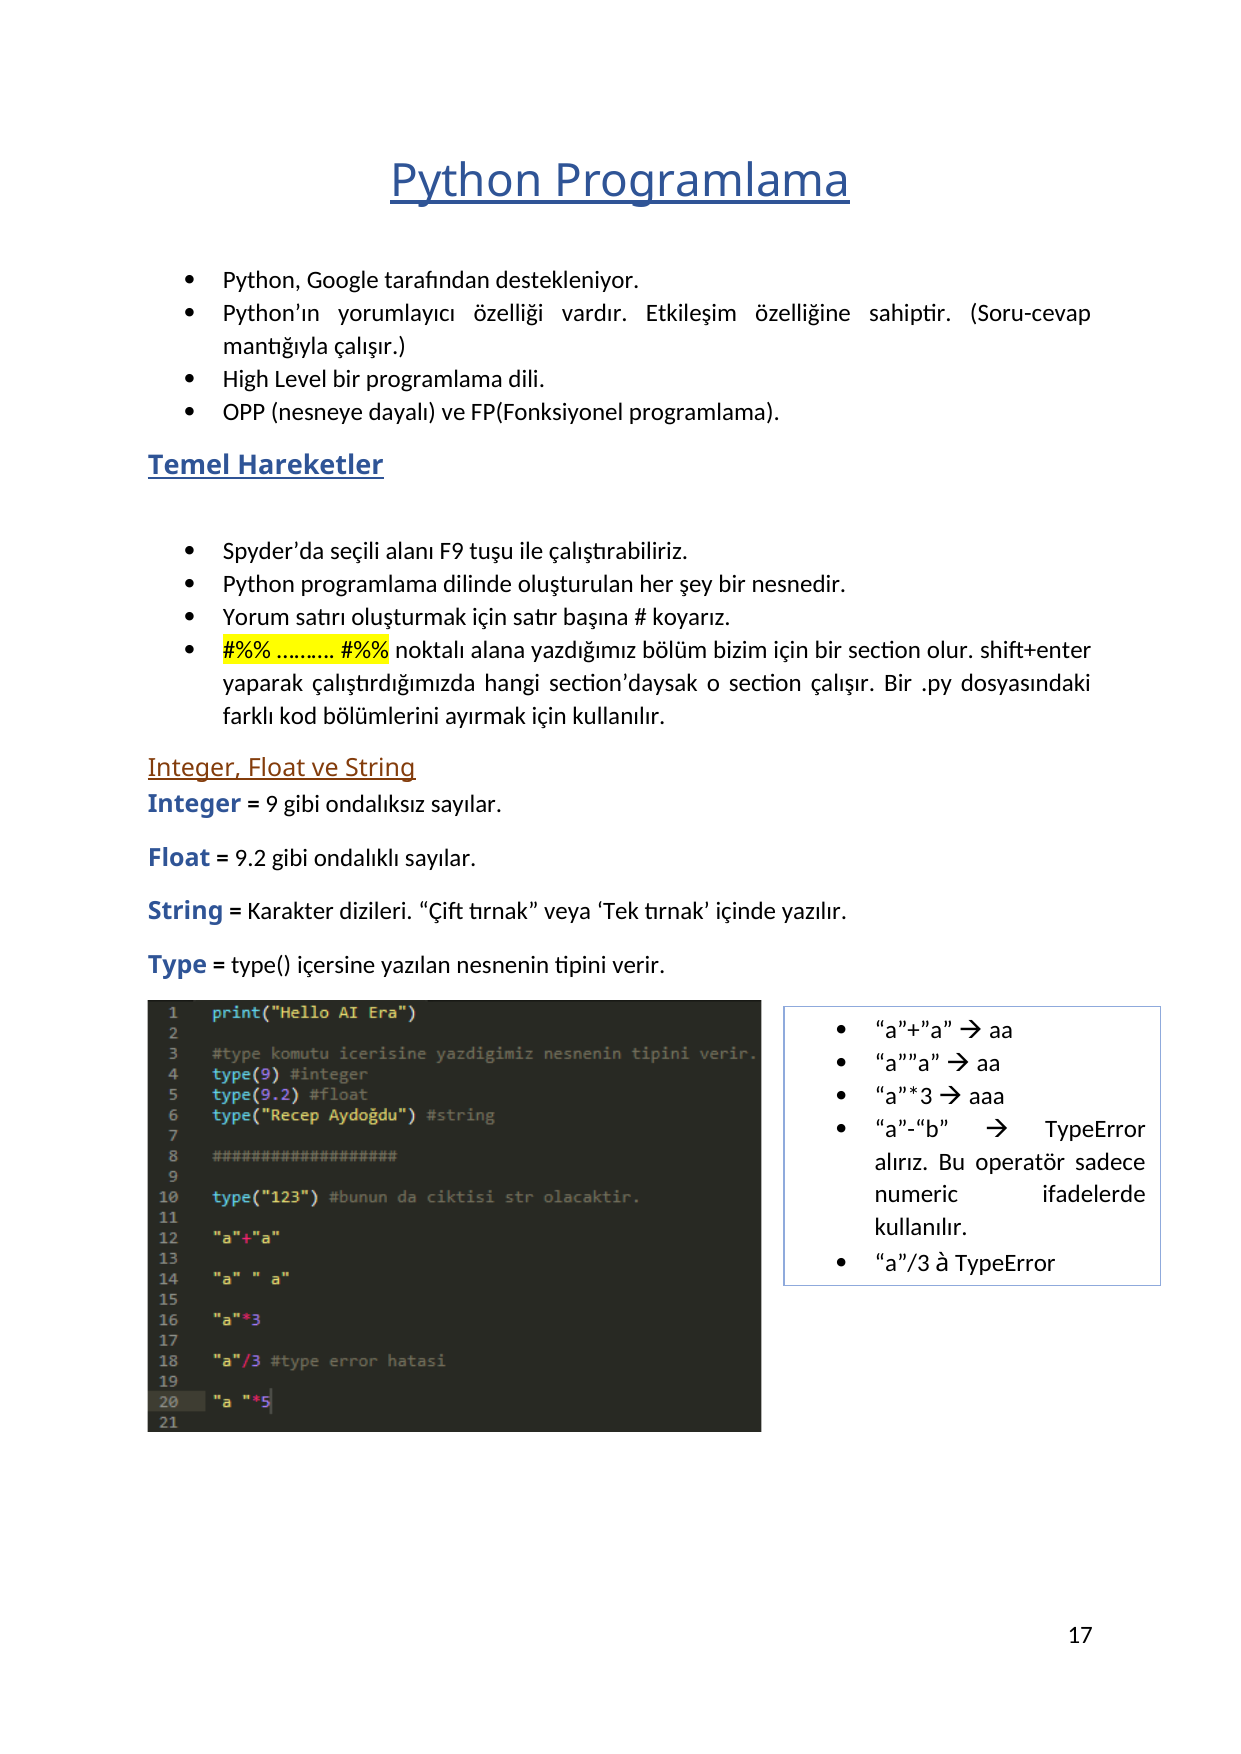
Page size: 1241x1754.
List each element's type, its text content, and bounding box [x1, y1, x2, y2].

list Python, Google tarafından destekleniyor. [185, 264, 1092, 295]
subtitle Integer, Float ve String [148, 749, 1092, 783]
list #%% ………. #%% noktalı alana yazdığımız bölüm bizim için bir section olur. shift+enter yaparak çalıştırdığımızda hangi section’daysak o section çalışır. Bir .py dosyasındaki farklı kod bölümlerini ayırmak için kullanılır. [185, 634, 1092, 730]
list Yorum satırı oluşturmak için satır başına # koyarız. [185, 601, 1092, 632]
list Spyder’da seçili alanı F9 tuşu ile çalıştırabiliriz. [185, 535, 1092, 566]
subtitle Python Programlama [148, 148, 1092, 210]
list Python programlama dilinde oluşturulan her şey bir nesnedir. [185, 568, 1092, 599]
picture [147, 1000, 762, 1432]
list Python’ın yorumlayıcı özelliği vardır. Etkileşim özelliğine sahiptir. (Soru-cevap mantığıyla çalışır.) [185, 297, 1092, 361]
list OPP (nesneye dayalı) ve FP(Fonksiyonel programlama). [185, 396, 1092, 427]
text Float = 9.2 gibi ondalıklı sayılar. [148, 839, 1092, 874]
subtitle Temel Hareketler [148, 446, 1092, 483]
text Type = type() içersine yazılan nesnenin tipini verir. [148, 946, 1092, 981]
list High Level bir programlama dili. [185, 363, 1092, 394]
text String = Karakter dizileri. “Çift tırnak” veya ‘Tek tırnak’ içinde yazılır. [148, 893, 1092, 927]
text Integer = 9 gibi ondalıksız sayılar. [148, 786, 1092, 820]
